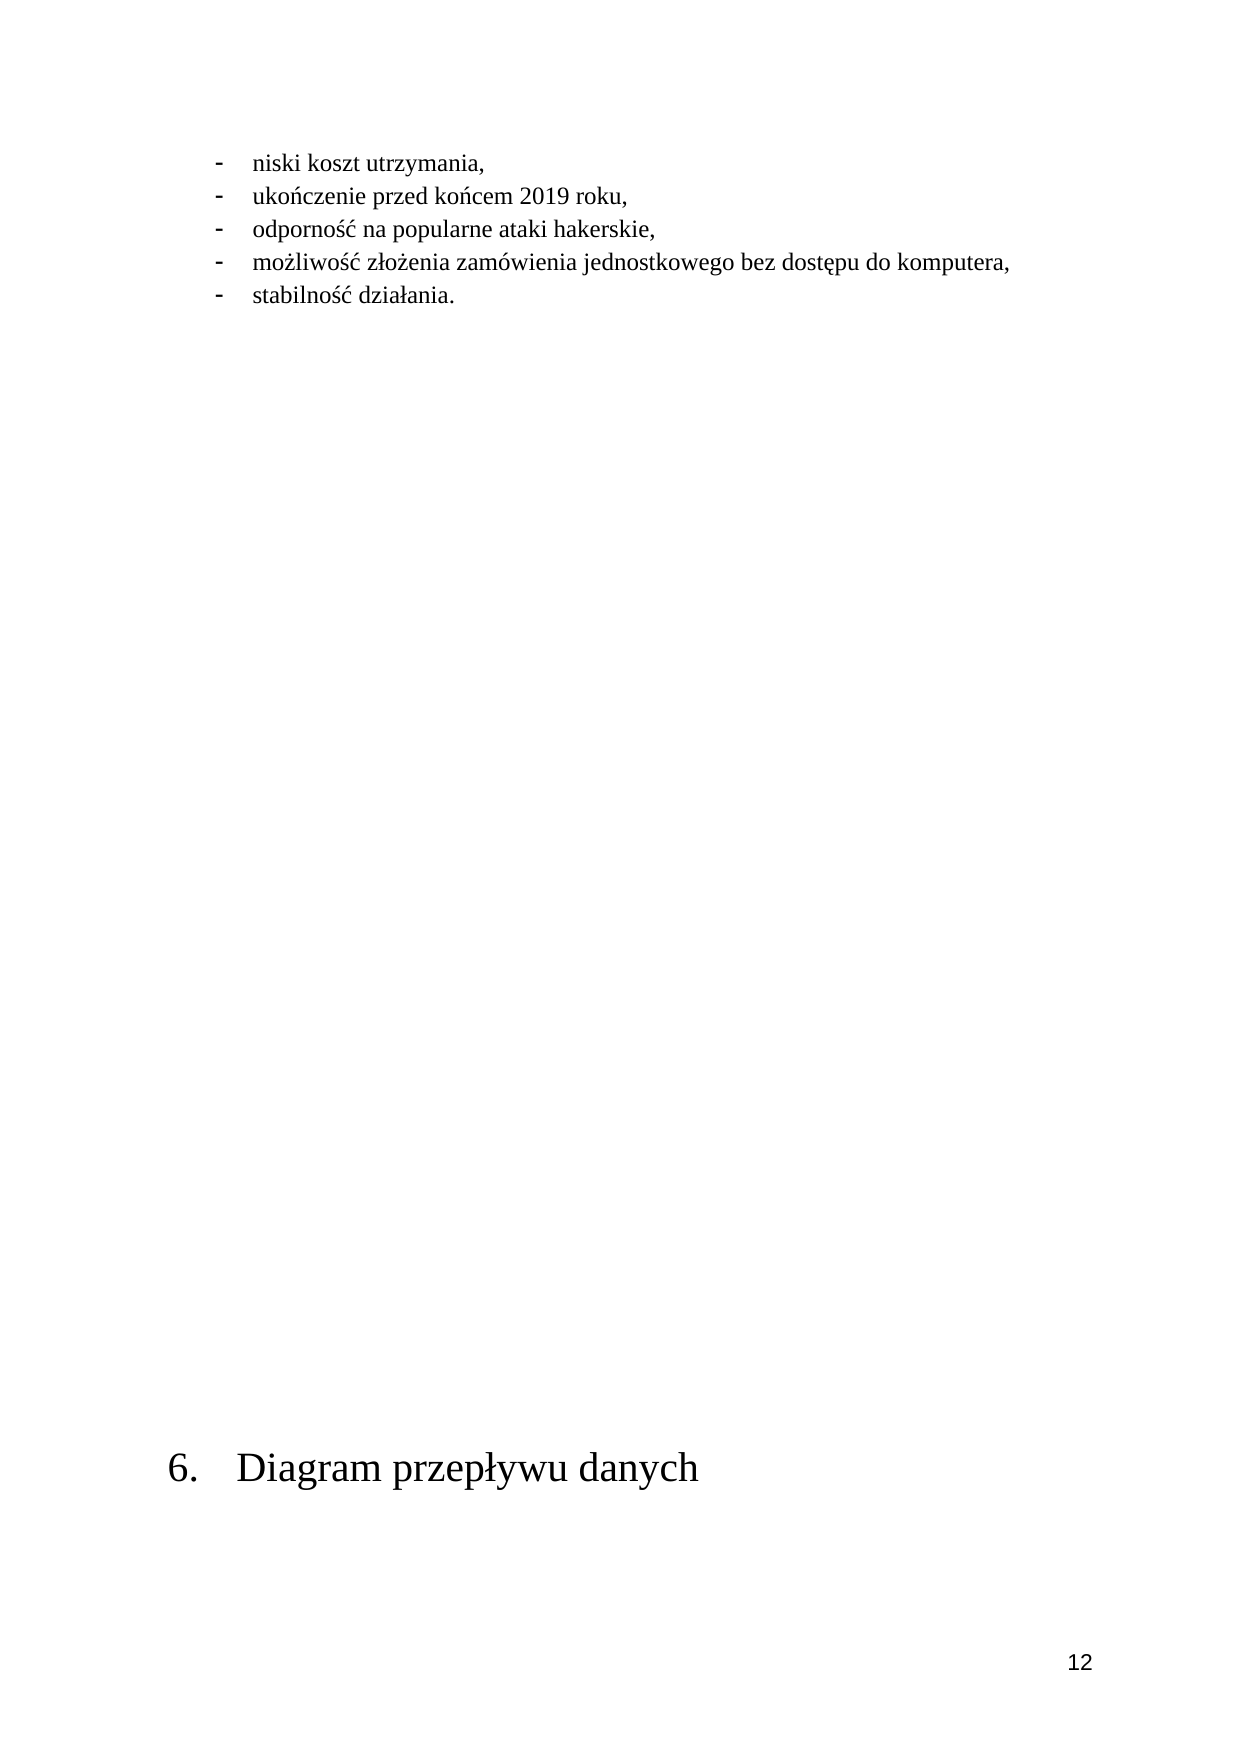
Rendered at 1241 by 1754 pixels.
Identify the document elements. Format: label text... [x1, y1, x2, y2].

list niski koszt utrzymania, [215, 148, 1092, 176]
subtitle Diagram przepływu danych [199, 1442, 1092, 1490]
list odporność na popularne ataki hakerskie, [215, 214, 1092, 242]
list ukończenie przed końcem 2019 roku, [215, 181, 1092, 209]
list stabilność działania. [215, 280, 1092, 308]
list możliwość złożenia zamówienia jednostkowego bez dostępu do komputera, [215, 247, 1092, 276]
